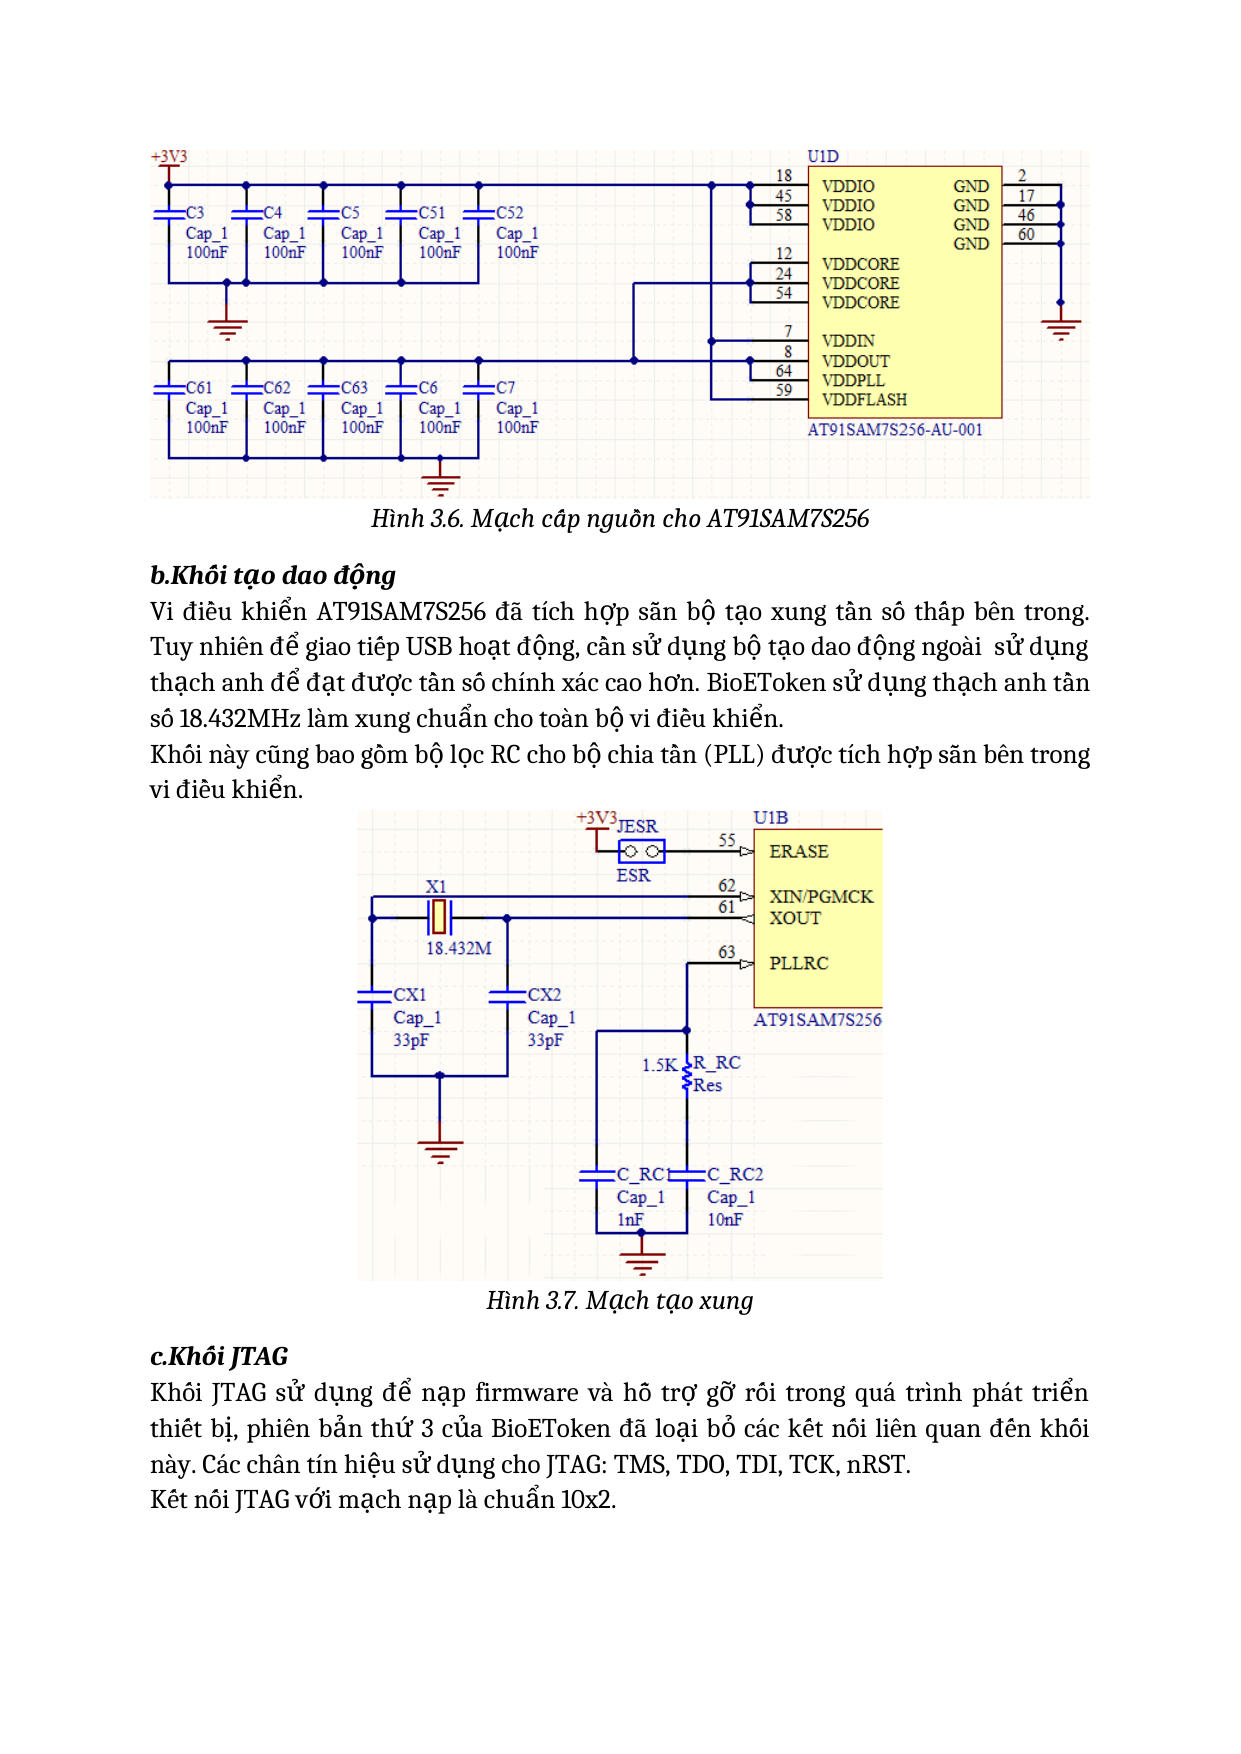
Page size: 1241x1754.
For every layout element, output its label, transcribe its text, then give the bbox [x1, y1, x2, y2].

picture [150, 150, 1091, 499]
subtitle c.Khối JTAG [150, 1341, 1090, 1373]
text Hình 3.6. Mạch cấp nguồn cho AT91SAM7S256 [150, 503, 1090, 534]
text Kết nối JTAG với mạch nạp là chuẩn 10x2. [150, 1484, 1090, 1516]
text Khối JTAG sử dụng để nạp firmware và hỗ trợ gỡ rối trong quá trình phát triển thiết bị, phiên bản thứ 3 của BioEToken đã loại bỏ các kết nối liên quan đến khối này. Các chân tín hiệu sử dụng cho JTAG: TMS, TDO, TDI, TCK, nRST. [150, 1377, 1090, 1480]
text Vi điều khiển AT91SAM7S256 đã tích hợp sẵn bộ tạo xung tần số thấp bên trong. Tuy nhiên để giao tiếp USB hoạt động, cần sử dụng bộ tạo dao động ngoài sử dụng thạch anh để đạt được tần số chính xác cao hơn. BioEToken sử dụng thạch anh tần số 18.432MHz làm xung chuẩn cho toàn bộ vi điều khiển. [150, 596, 1090, 734]
subtitle b.Khối tạo dao động [150, 560, 1090, 591]
text Hình 3.7. Mạch tạo xung [150, 1285, 1090, 1316]
text Khối này cũng bao gồm bộ lọc RC cho bộ chia tần (PLL) được tích hợp sẵn bên trong vi điều khiển. [150, 739, 1090, 806]
picture [357, 810, 883, 1281]
